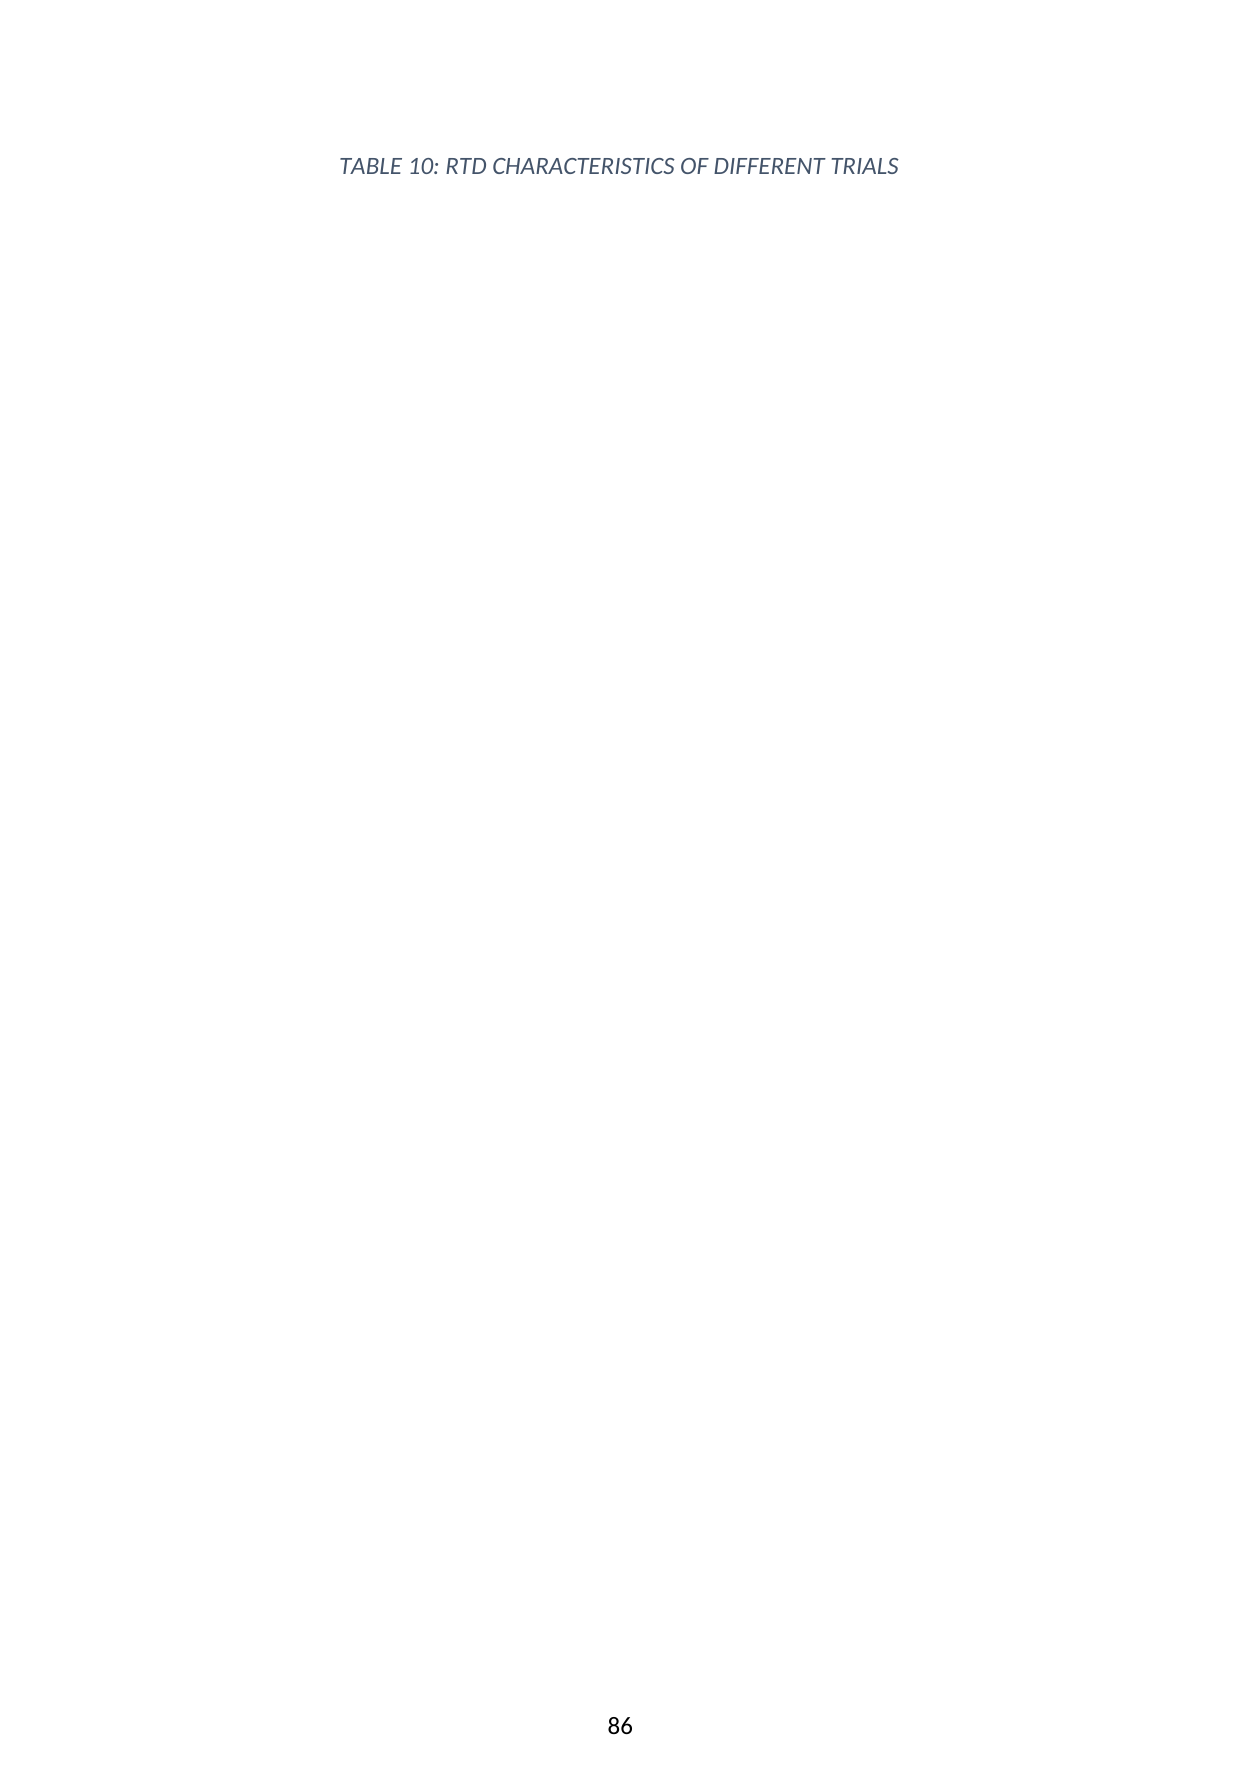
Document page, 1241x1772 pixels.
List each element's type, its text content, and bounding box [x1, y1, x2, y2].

text Table 10: RTD characteristics of different trials [150, 150, 1090, 181]
